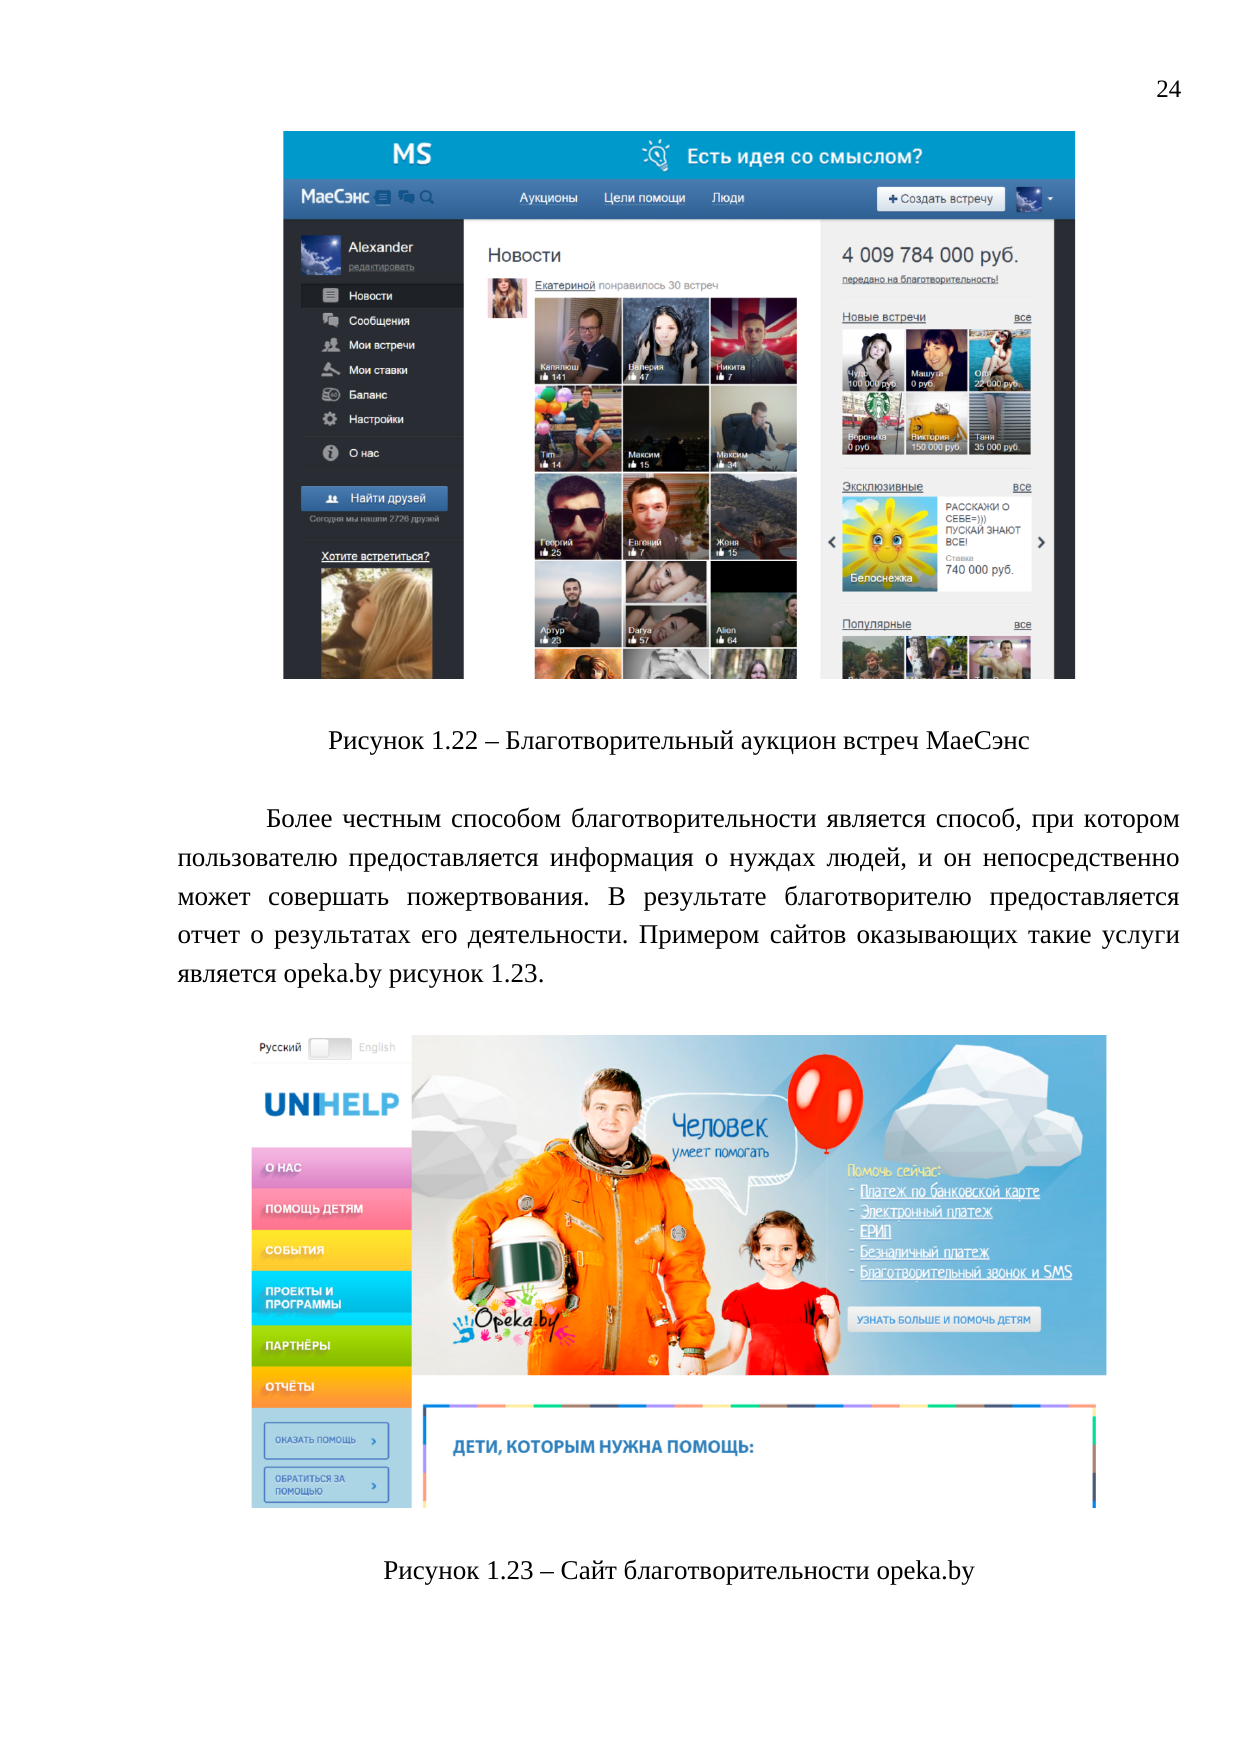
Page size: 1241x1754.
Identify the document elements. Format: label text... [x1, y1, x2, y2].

picture [251, 1035, 1107, 1508]
picture [764, 153, 772, 164]
picture [886, 153, 895, 163]
picture [689, 149, 697, 163]
picture [775, 153, 783, 163]
picture [847, 153, 860, 163]
picture [898, 153, 911, 163]
picture [283, 179, 1076, 679]
picture [831, 153, 843, 163]
picture [802, 153, 812, 164]
picture [874, 153, 883, 163]
picture [710, 153, 719, 163]
picture [699, 153, 708, 163]
picture [394, 144, 414, 164]
text Более честным способом благотворительности является способ, при котором пользователю предоставляется информация о нуждах людей, и он непосредственно может совершать пожертвования. В результате благотворителю предоставляется отчет о результатах его деятельности. Примером сайтов оказывающих такие услуги является opeka.by рисунок 1.23. [177, 802, 1181, 988]
picture [739, 153, 747, 163]
text Рисунок 1.23 – Сайт благотворительности opeka.by [177, 1554, 1181, 1585]
picture [649, 152, 655, 162]
picture [864, 153, 872, 163]
picture [650, 146, 661, 151]
picture [722, 153, 731, 163]
picture [913, 149, 922, 163]
picture [657, 160, 667, 171]
picture [750, 153, 762, 167]
text Рисунок 1.22 – Благотворительный аукцион встреч МаеСэнс [177, 724, 1181, 755]
picture [417, 143, 430, 164]
picture [792, 153, 800, 163]
picture [820, 153, 828, 164]
